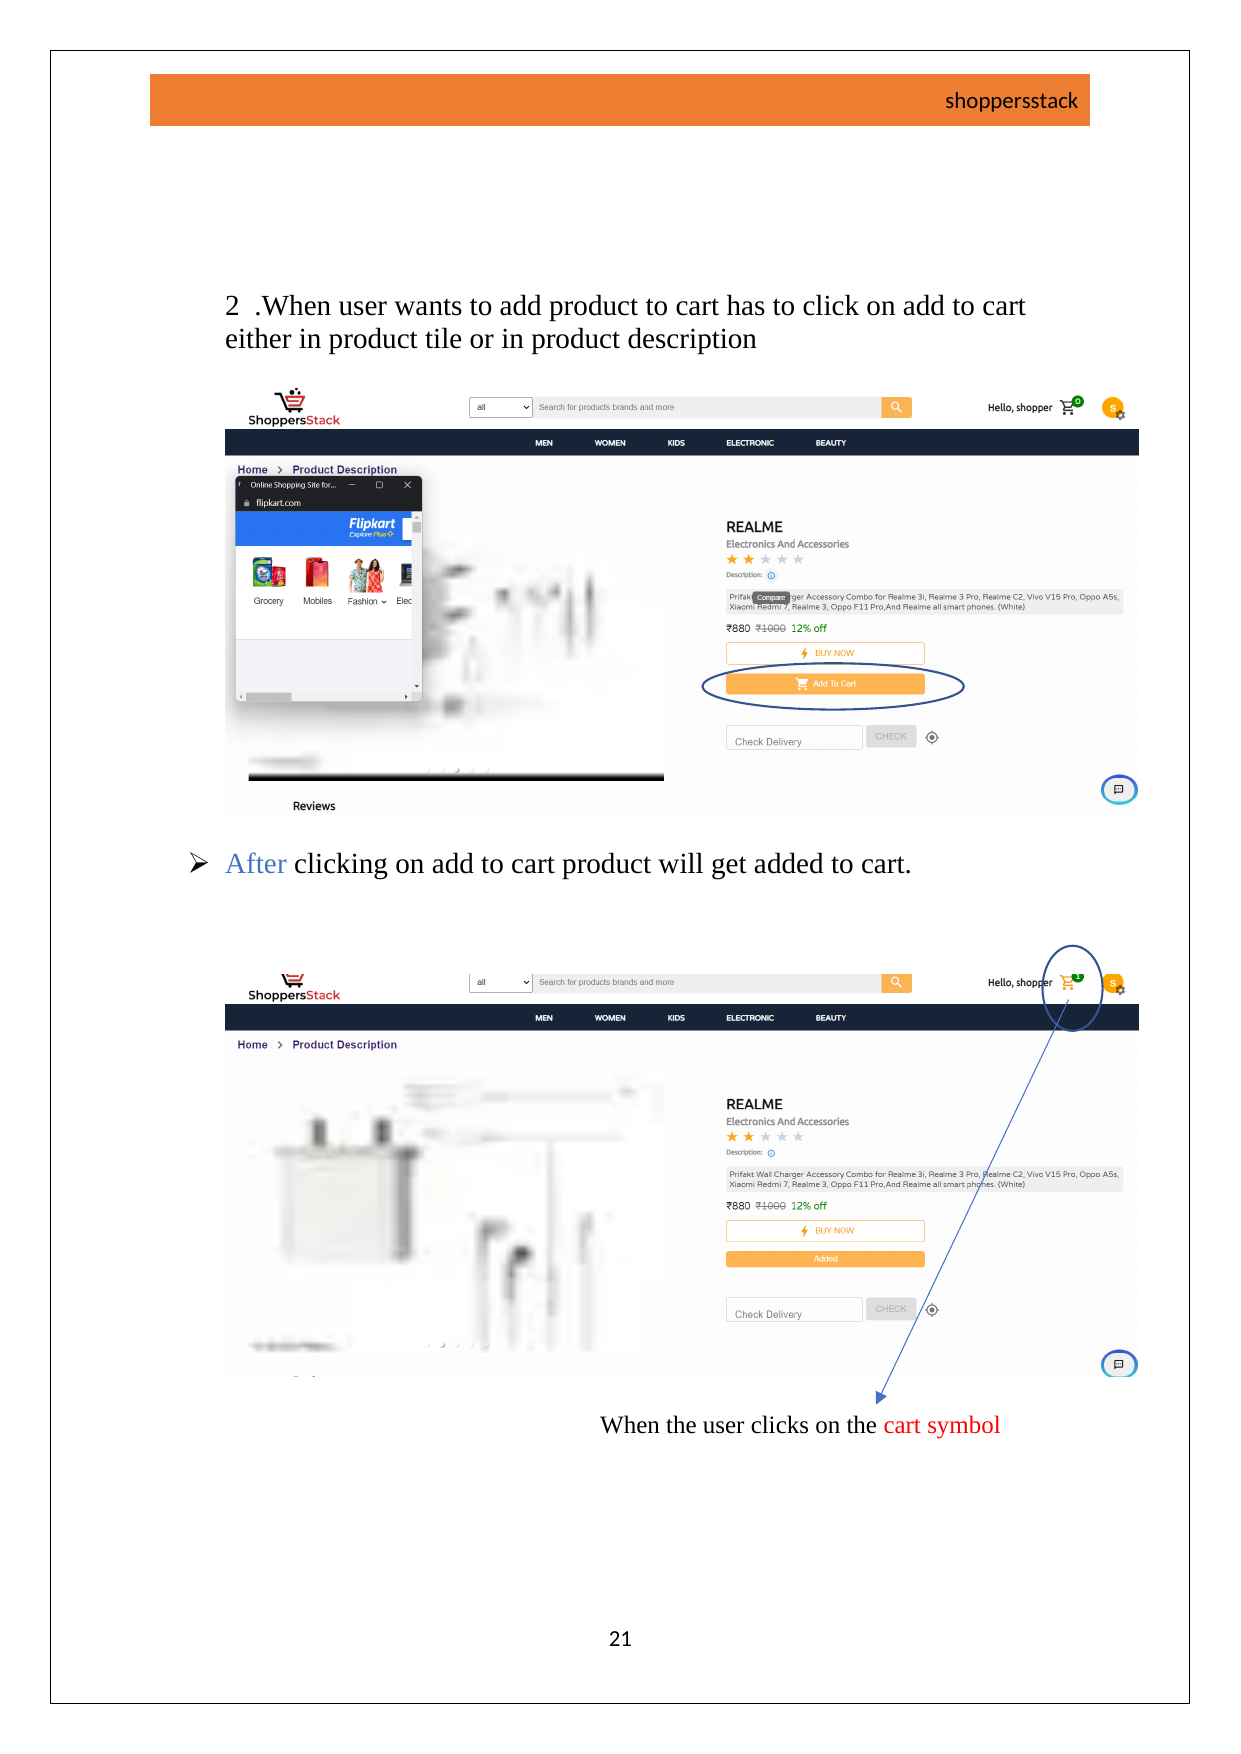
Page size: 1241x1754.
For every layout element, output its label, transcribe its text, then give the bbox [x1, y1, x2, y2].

picture [1044, 974, 1101, 1029]
picture [891, 974, 1139, 1377]
picture [225, 388, 1139, 813]
list After clicking on add to cart product will get added to cart. [187, 846, 1090, 879]
picture [225, 974, 1055, 1377]
text When the user clicks on the cart symbol [525, 1410, 1090, 1439]
list 2 .When user wants to add product to cart has to click on add to cart either in product tile or in product description [225, 288, 1090, 355]
